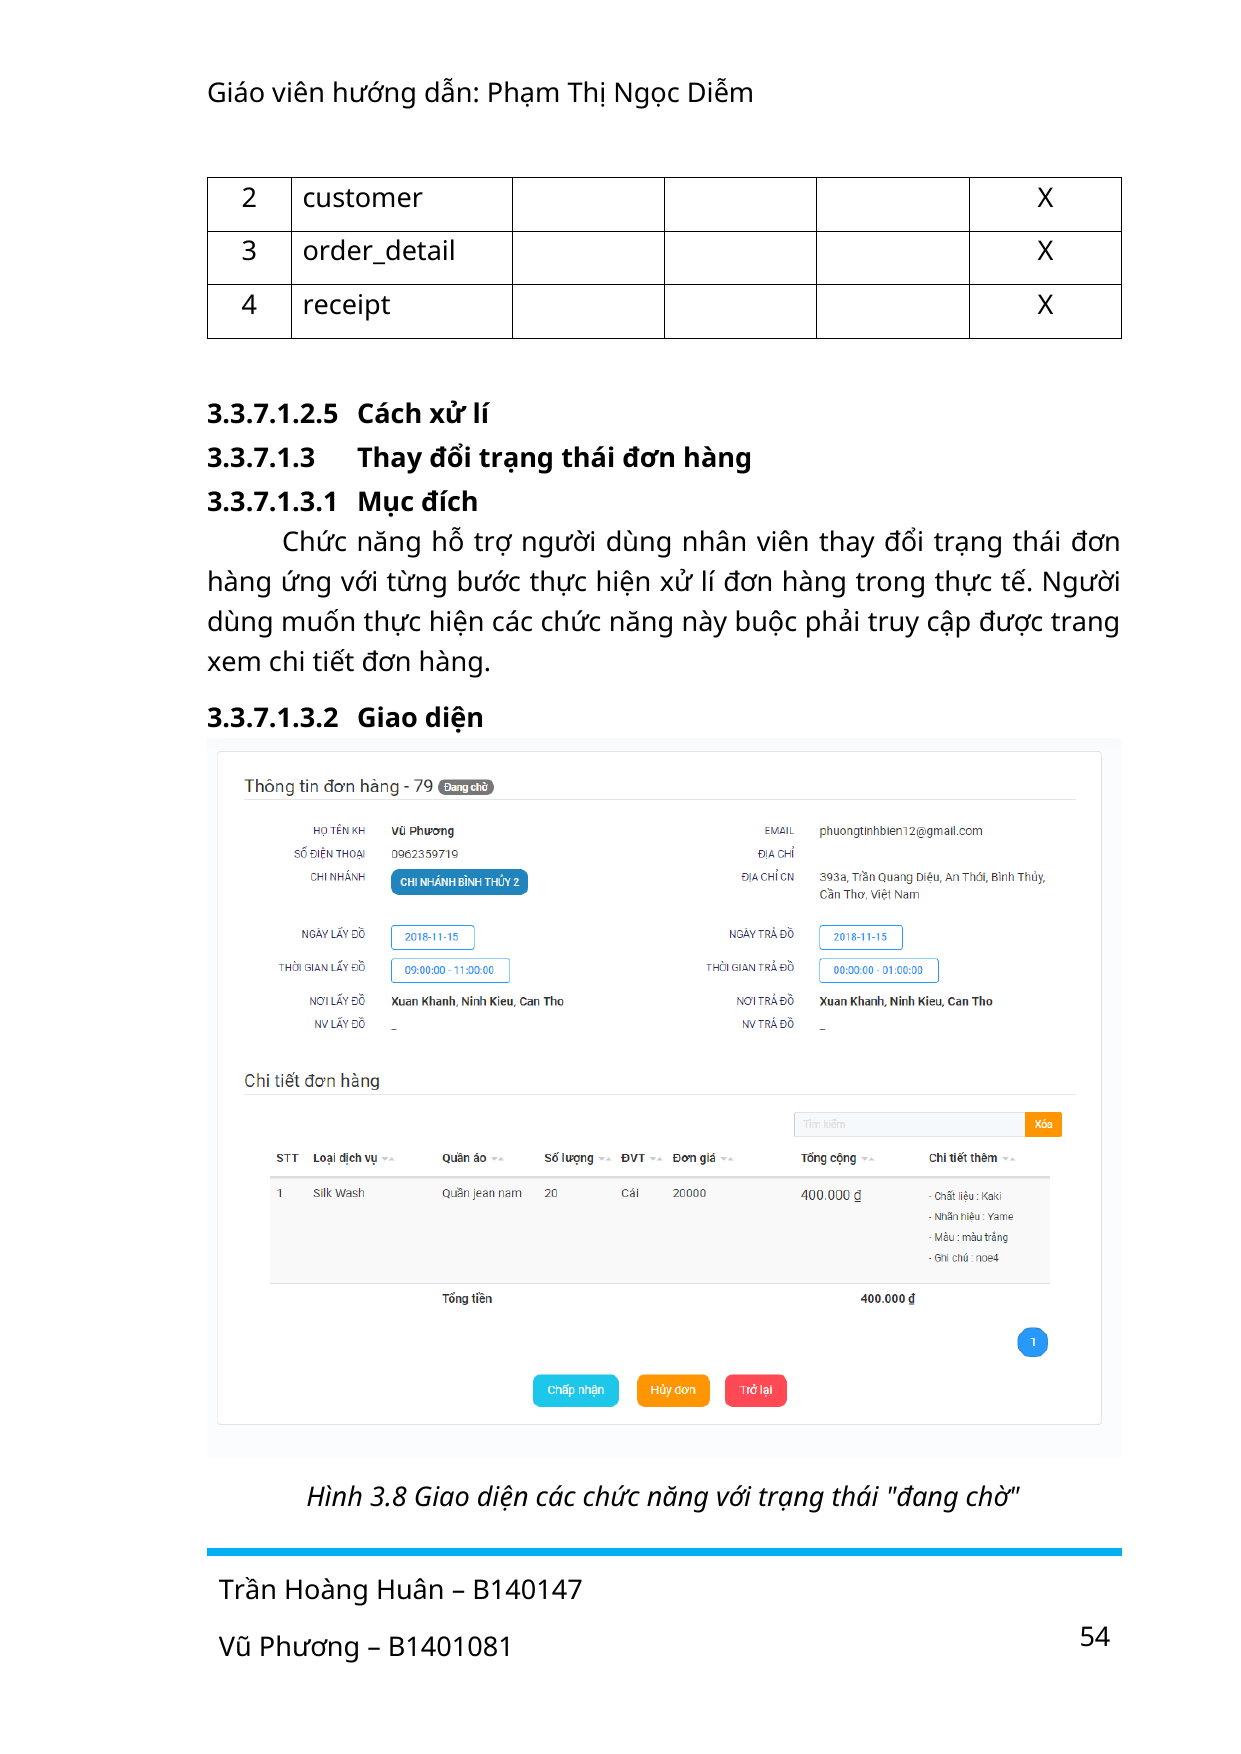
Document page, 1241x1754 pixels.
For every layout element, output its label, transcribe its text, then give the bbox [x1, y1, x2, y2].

table_cell customer [292, 178, 512, 231]
table_cell [817, 285, 969, 337]
table_cell [665, 178, 816, 231]
table_cell X [970, 285, 1121, 337]
table_cell receipt [292, 285, 512, 337]
table_cell 4 [208, 285, 291, 337]
table_cell [817, 178, 969, 231]
table_cell [513, 178, 664, 231]
table_cell 2 [208, 178, 291, 231]
table_cell 3 [208, 232, 291, 284]
text Chức năng hỗ trợ người dùng nhân viên thay đổi trạng thái đơn hàng ứng với từng bước thực hiện xử lí đơn hàng trong thực tế. Người dùng muốn thực hiện các chức năng này buộc phải truy cập được trang xem chi tiết đơn hàng. [207, 523, 1122, 679]
table_cell [817, 232, 969, 284]
table_cell X [970, 232, 1121, 284]
subtitle Cách xử lí [207, 395, 1122, 432]
table_cell [665, 232, 816, 284]
subtitle Giao diện [207, 698, 1122, 735]
picture [206, 738, 1123, 1458]
table_cell [665, 285, 816, 337]
subtitle Mục đích [207, 483, 1122, 520]
table_cell [513, 285, 664, 337]
table_cell order_detail [292, 232, 512, 284]
subtitle Thay đổi trạng thái đơn hàng [207, 439, 1122, 476]
table_cell X [970, 178, 1121, 231]
table_cell [513, 232, 664, 284]
